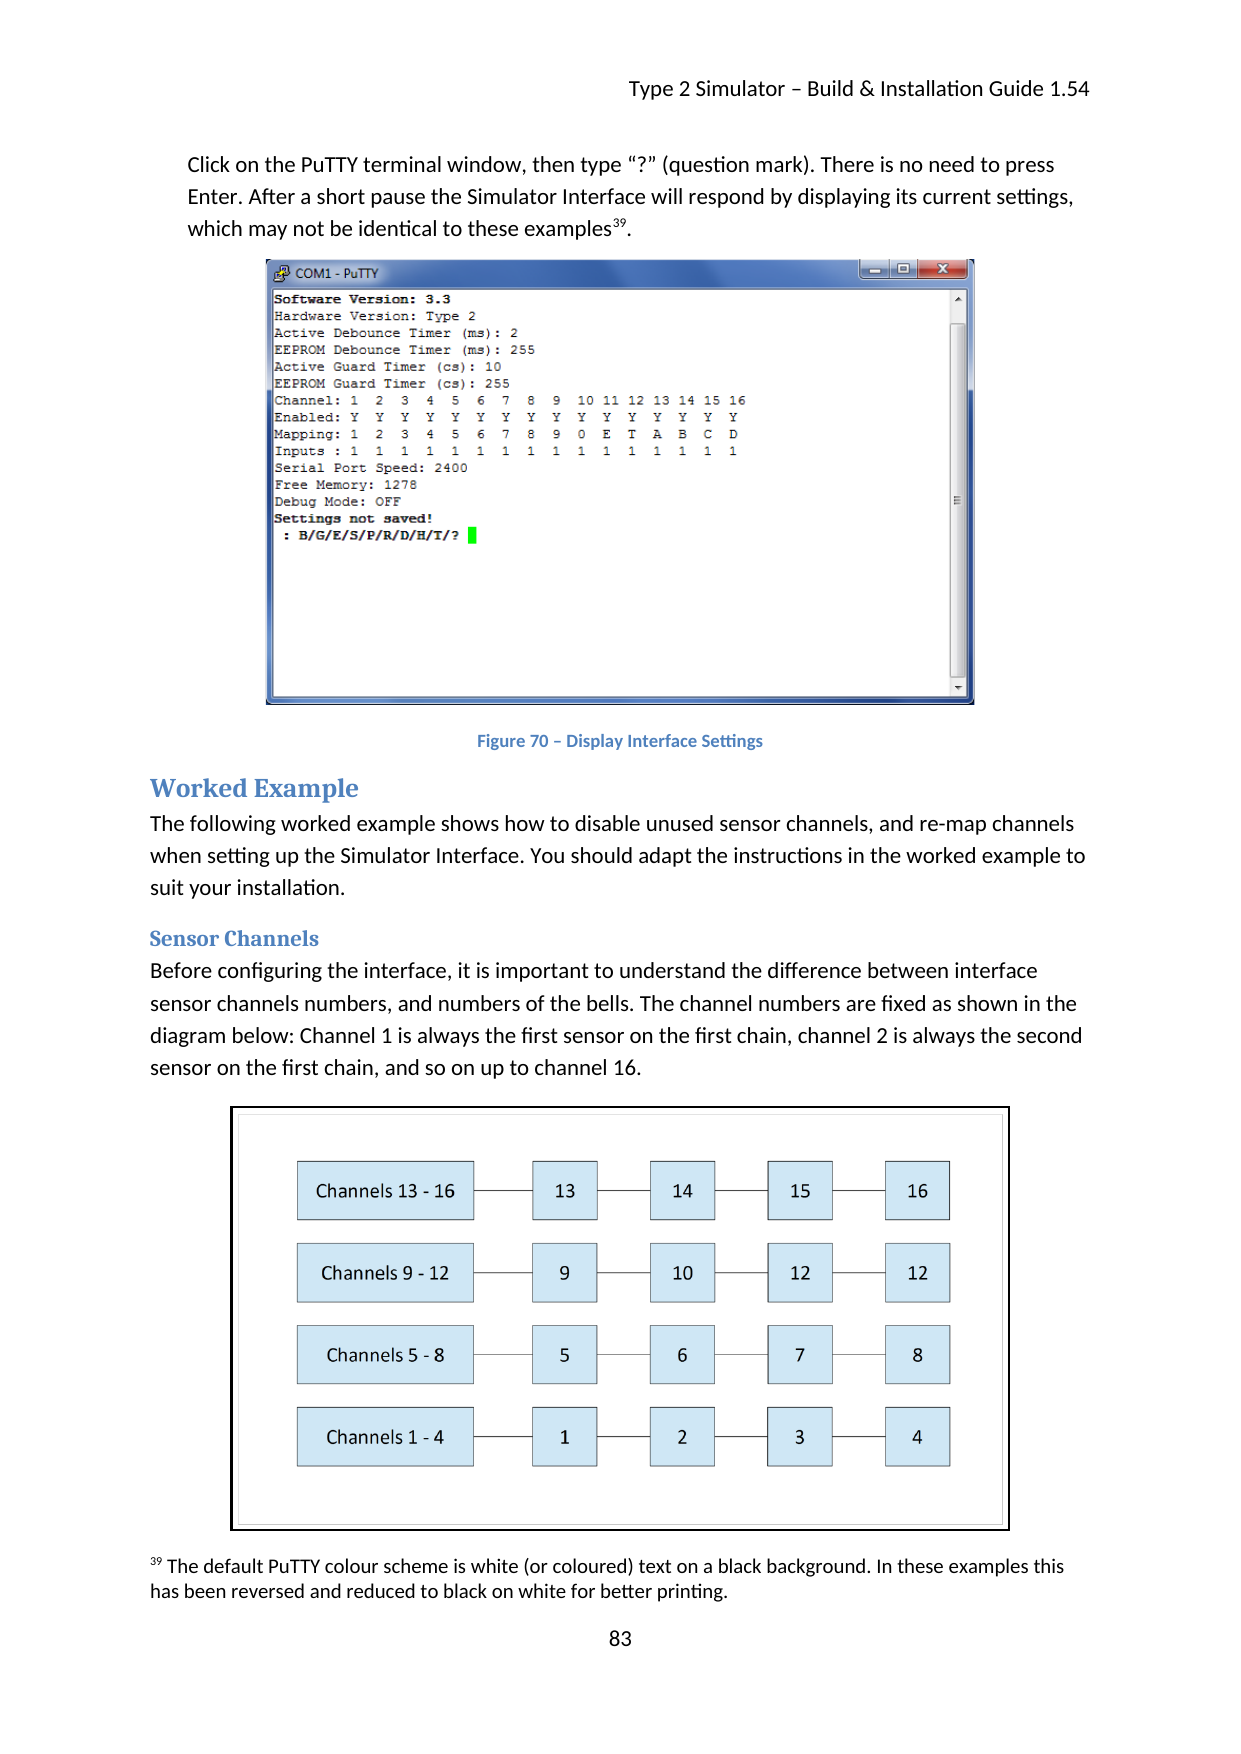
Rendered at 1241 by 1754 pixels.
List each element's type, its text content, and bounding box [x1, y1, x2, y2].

text Figure 70 – Display Interface Settings [150, 729, 1090, 752]
text Before configuring the interface, it is important to understand the difference between interface sensor channels numbers, and numbers of the bells. The channel numbers are fixed as shown in the diagram below: Channel 1 is always the first sensor on the first chain, channel 2 is always the second sensor on the first chain, and so on up to channel 16. [150, 956, 1090, 1081]
picture [233, 1108, 1008, 1529]
text Click on the PuTTY terminal window, then type “?” (question mark). There is no need to press Enter. After a short pause the Simulator Interface will respond by displaying its current settings, which may not be identical to these examples. [187, 150, 1090, 242]
subtitle Worked Example [150, 773, 1090, 804]
picture [265, 259, 975, 705]
subtitle Sensor Channels [150, 926, 1090, 953]
text The following worked example shows how to disable unused sensor channels, and re-map channels when setting up the Simulator Interface. You should adapt the instructions in the worked example to suit your installation. [150, 809, 1090, 901]
